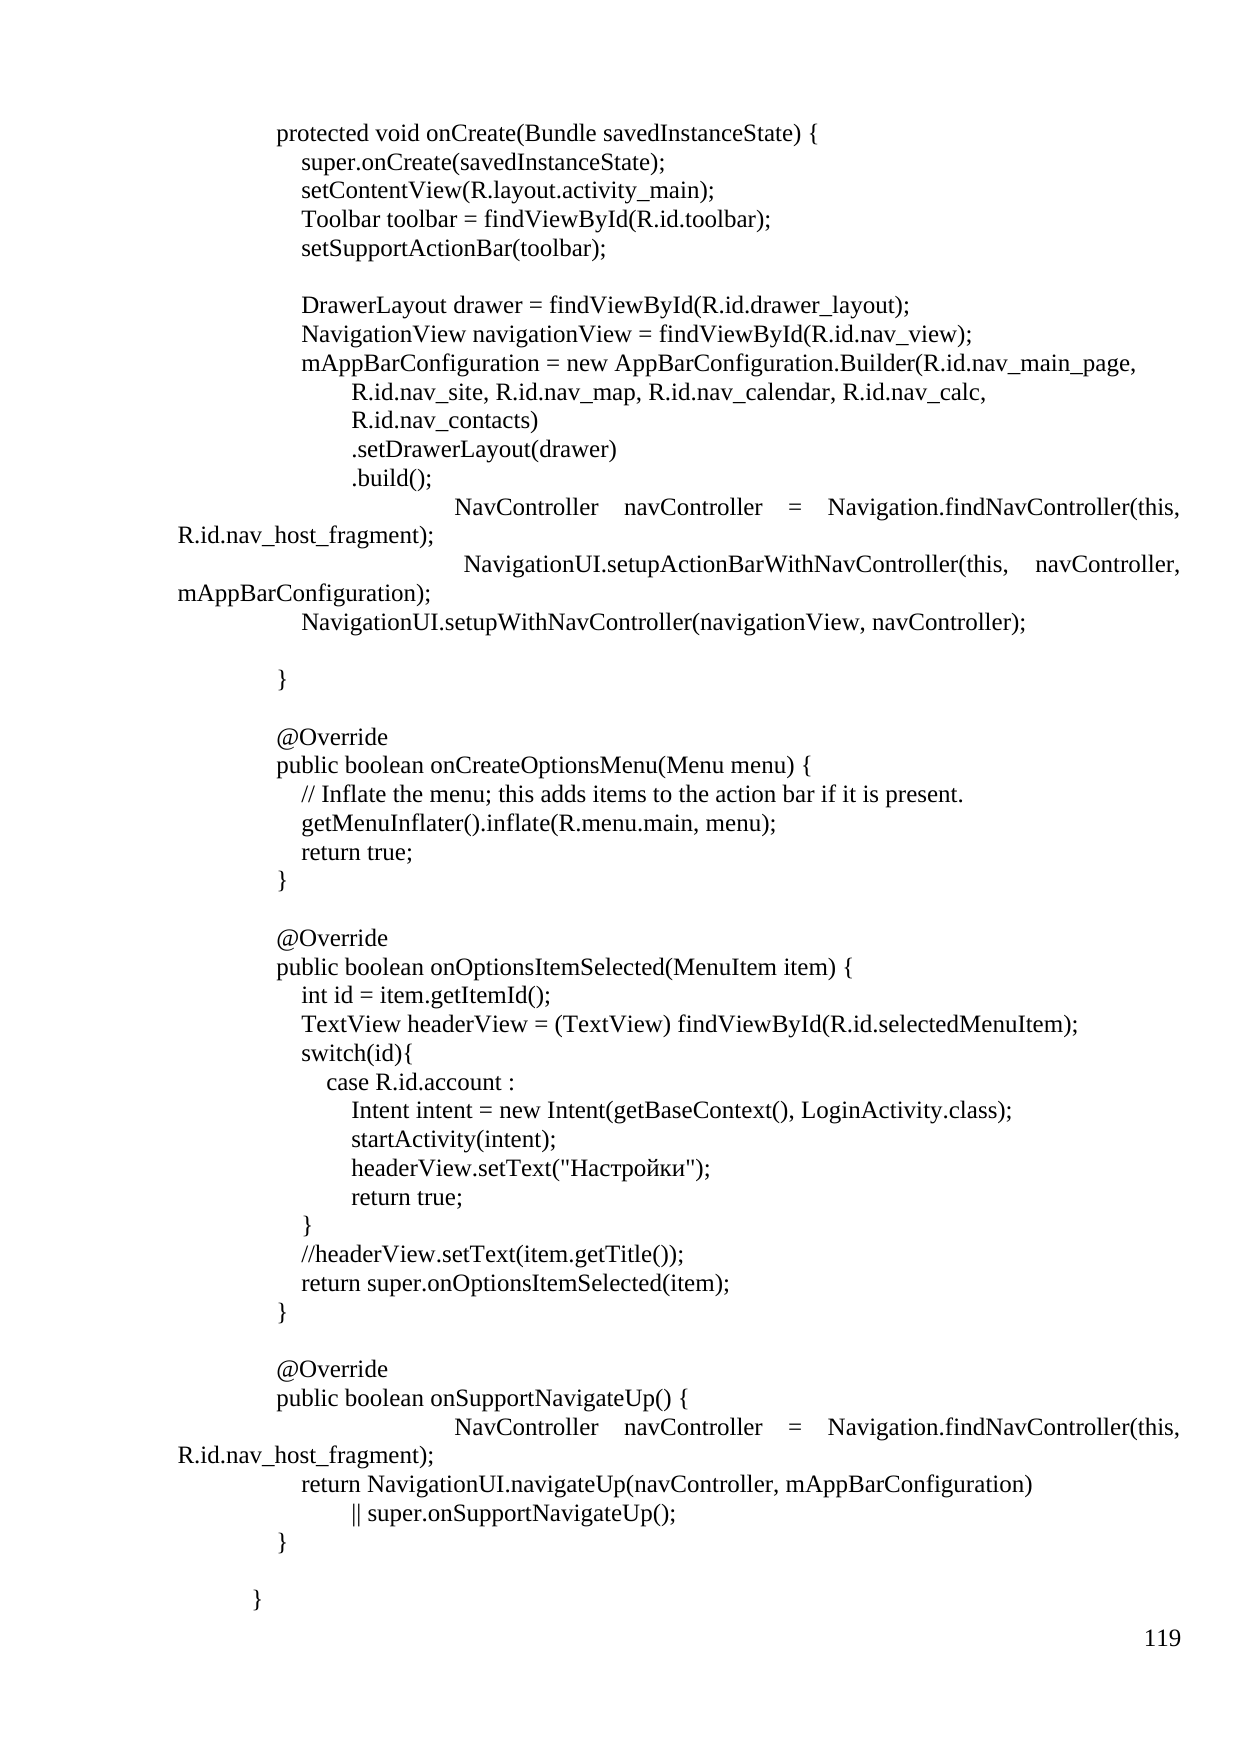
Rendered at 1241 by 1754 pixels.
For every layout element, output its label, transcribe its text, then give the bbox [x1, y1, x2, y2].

text .setDrawerLayout(drawer) [177, 434, 1181, 463]
text } [177, 1527, 1181, 1556]
text .build(); [177, 463, 1181, 492]
text @Override [177, 722, 1181, 751]
text NavController navController = Navigation.findNavController(this, R.id.nav_host_fragment); [177, 492, 1181, 549]
text public boolean onSupportNavigateUp() { [177, 1383, 1181, 1412]
text NavController navController = Navigation.findNavController(this, R.id.nav_host_fragment); [177, 1412, 1181, 1469]
text setContentView(R.layout.activity_main); [177, 176, 1181, 204]
text } [177, 1297, 1181, 1326]
text DrawerLayout drawer = findViewById(R.id.drawer_layout); [177, 291, 1181, 319]
text NavigationUI.setupWithNavController(navigationView, navController); [177, 607, 1181, 636]
text public boolean onCreateOptionsMenu(Menu menu) { [177, 751, 1181, 779]
text @Override [177, 923, 1181, 952]
text headerView.setText("Настройки"); [177, 1153, 1181, 1182]
text protected void onCreate(Bundle savedInstanceState) { [177, 118, 1181, 147]
text mAppBarConfiguration = new AppBarConfiguration.Builder(R.id.nav_main_page, [177, 348, 1181, 377]
text super.onCreate(savedInstanceState); [177, 147, 1181, 176]
text return NavigationUI.navigateUp(navController, mAppBarConfiguration) [177, 1469, 1181, 1498]
text case R.id.account : [177, 1067, 1181, 1096]
text int id = item.getItemId(); [177, 981, 1181, 1009]
text Toolbar toolbar = findViewById(R.id.toolbar); [177, 204, 1181, 233]
text // Inflate the menu; this adds items to the action bar if it is present. [177, 779, 1181, 808]
text return true; [177, 837, 1181, 866]
text TextView headerView = (TextView) findViewById(R.id.selectedMenuItem); [177, 1009, 1181, 1038]
text getMenuInflater().inflate(R.menu.main, menu); [177, 808, 1181, 837]
text startActivity(intent); [177, 1124, 1181, 1153]
text NavigationView navigationView = findViewById(R.id.nav_view); [177, 319, 1181, 348]
text } [177, 1211, 1181, 1239]
text R.id.nav_site, R.id.nav_map, R.id.nav_calendar, R.id.nav_calc, [177, 377, 1181, 406]
text } [177, 1584, 1181, 1613]
text NavigationUI.setupActionBarWithNavController(this, navController, mAppBarConfiguration); [177, 549, 1181, 607]
text return true; [177, 1182, 1181, 1211]
text setSupportActionBar(toolbar); [177, 233, 1181, 262]
text public boolean onOptionsItemSelected(MenuItem item) { [177, 952, 1181, 981]
text @Override [177, 1354, 1181, 1383]
text } [177, 866, 1181, 894]
text } [177, 664, 1181, 693]
text return super.onOptionsItemSelected(item); [177, 1268, 1181, 1297]
text Intent intent = new Intent(getBaseContext(), LoginActivity.class); [177, 1096, 1181, 1124]
text || super.onSupportNavigateUp(); [177, 1498, 1181, 1527]
text switch(id){ [177, 1038, 1181, 1067]
text R.id.nav_contacts) [177, 406, 1181, 434]
text //headerView.setText(item.getTitle()); [177, 1239, 1181, 1268]
